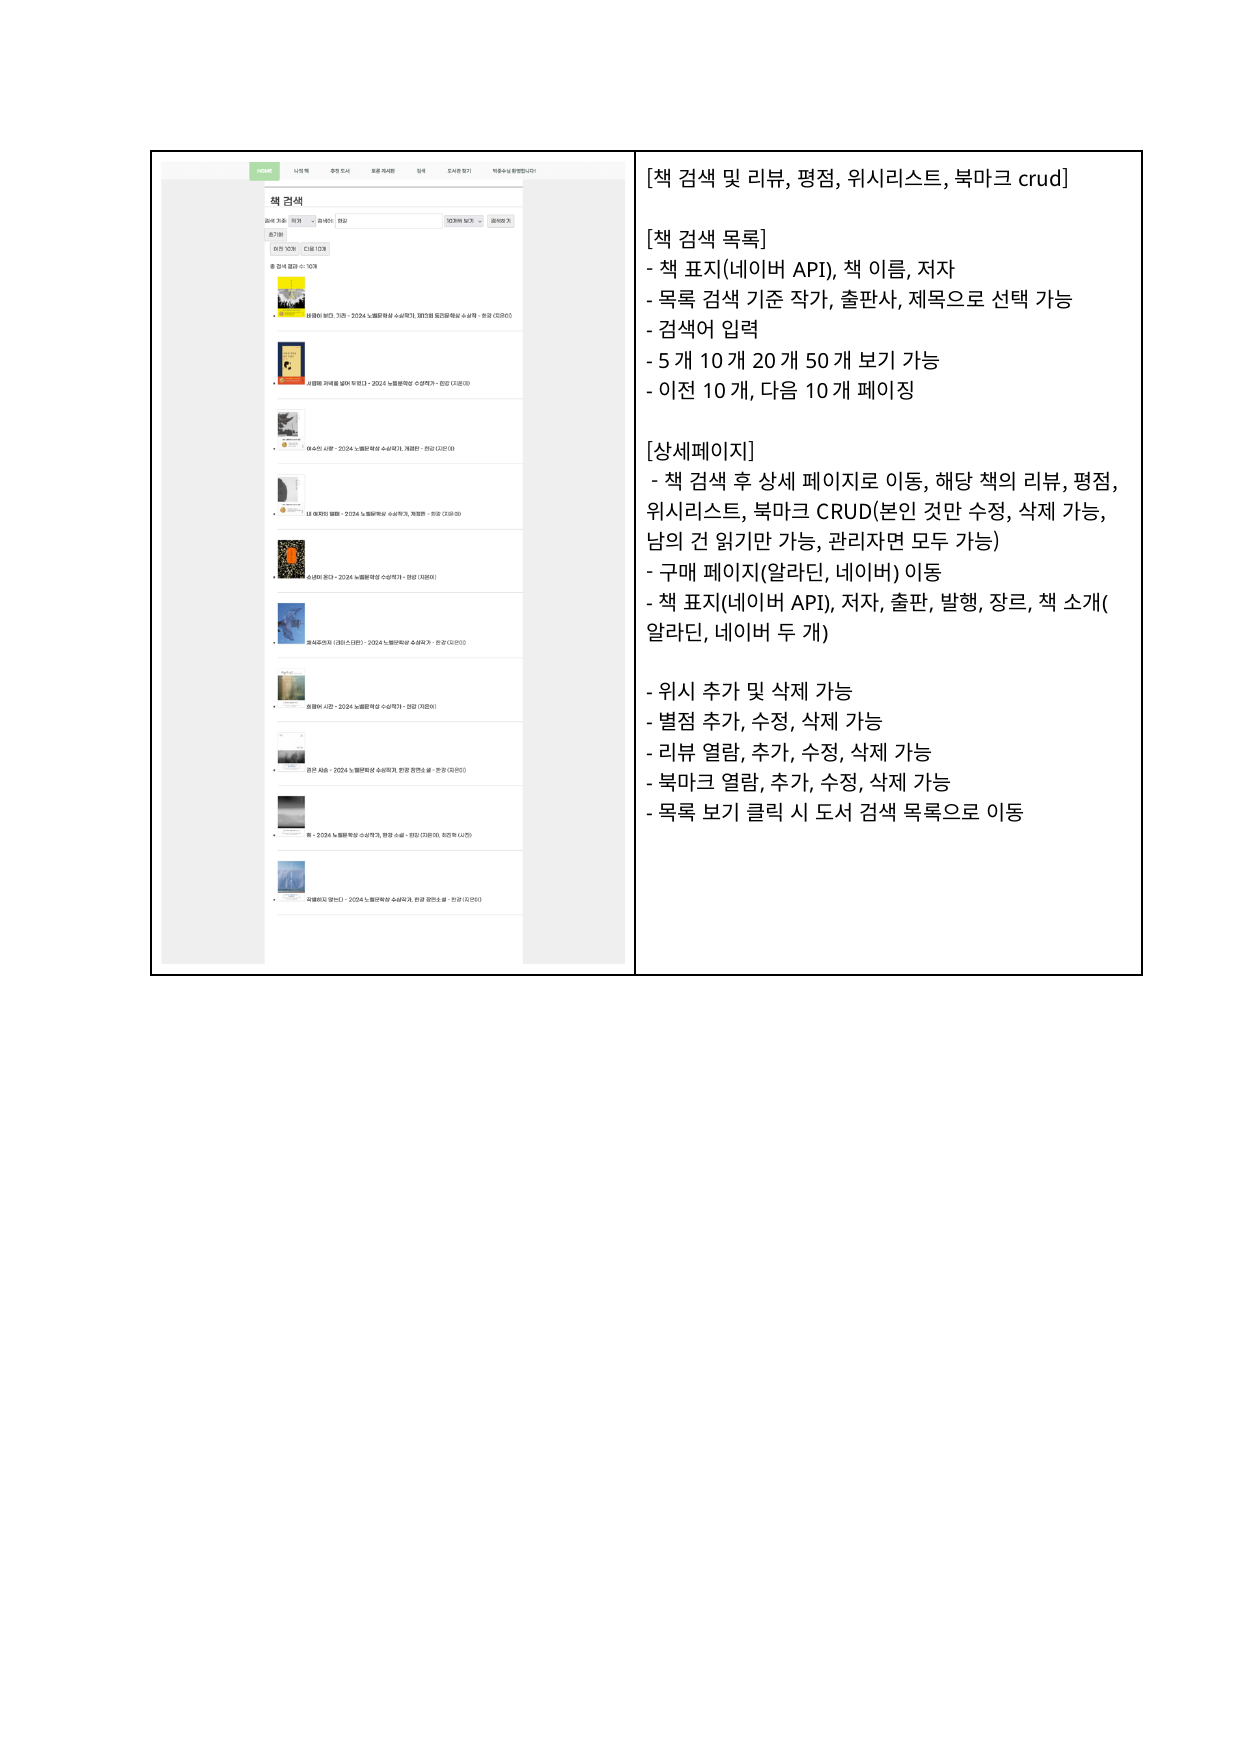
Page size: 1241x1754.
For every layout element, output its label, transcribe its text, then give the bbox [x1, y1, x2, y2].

table_cell [152, 152, 634, 973]
table_cell [책 검색 및 리뷰, 평점, 위시리스트, 북마크 crud] [책 검색 목록] - 책 표지(네이버 API), 책 이름, 저자 - 목록 검색 기준 작가, 출판사, 제목으로 선택 가능 - 검색어 입력 - 5개 10개 20개 50개 보기 가능 - 이전 10개, 다음 10개 페이징 [상세페이지] - 책 검색 후 상세 페이지로 이동, 해당 책의 리뷰, 평점, 위시리스트, 북마크 CRUD(본인 것만 수정, 삭제 가능, 남의 건 읽기만 가능, 관리자면 모두 가능) - 구매 페이지(알라딘, 네이버) 이동 - 책 표지(네이버 API), 저자, 출판, 발행, 장르, 책 소개(알라딘, 네이버 두 개) - 위시 추가 및 삭제 가능 - 별점 추가, 수정, 삭제 가능 - 리뷰 열람, 추가, 수정, 삭제 가능 - 북마크 열람, 추가, 수정, 삭제 가능 - 목록 보기 클릭 시 도서 검색 목록으로 이동 [636, 152, 1141, 973]
picture [161, 162, 625, 964]
